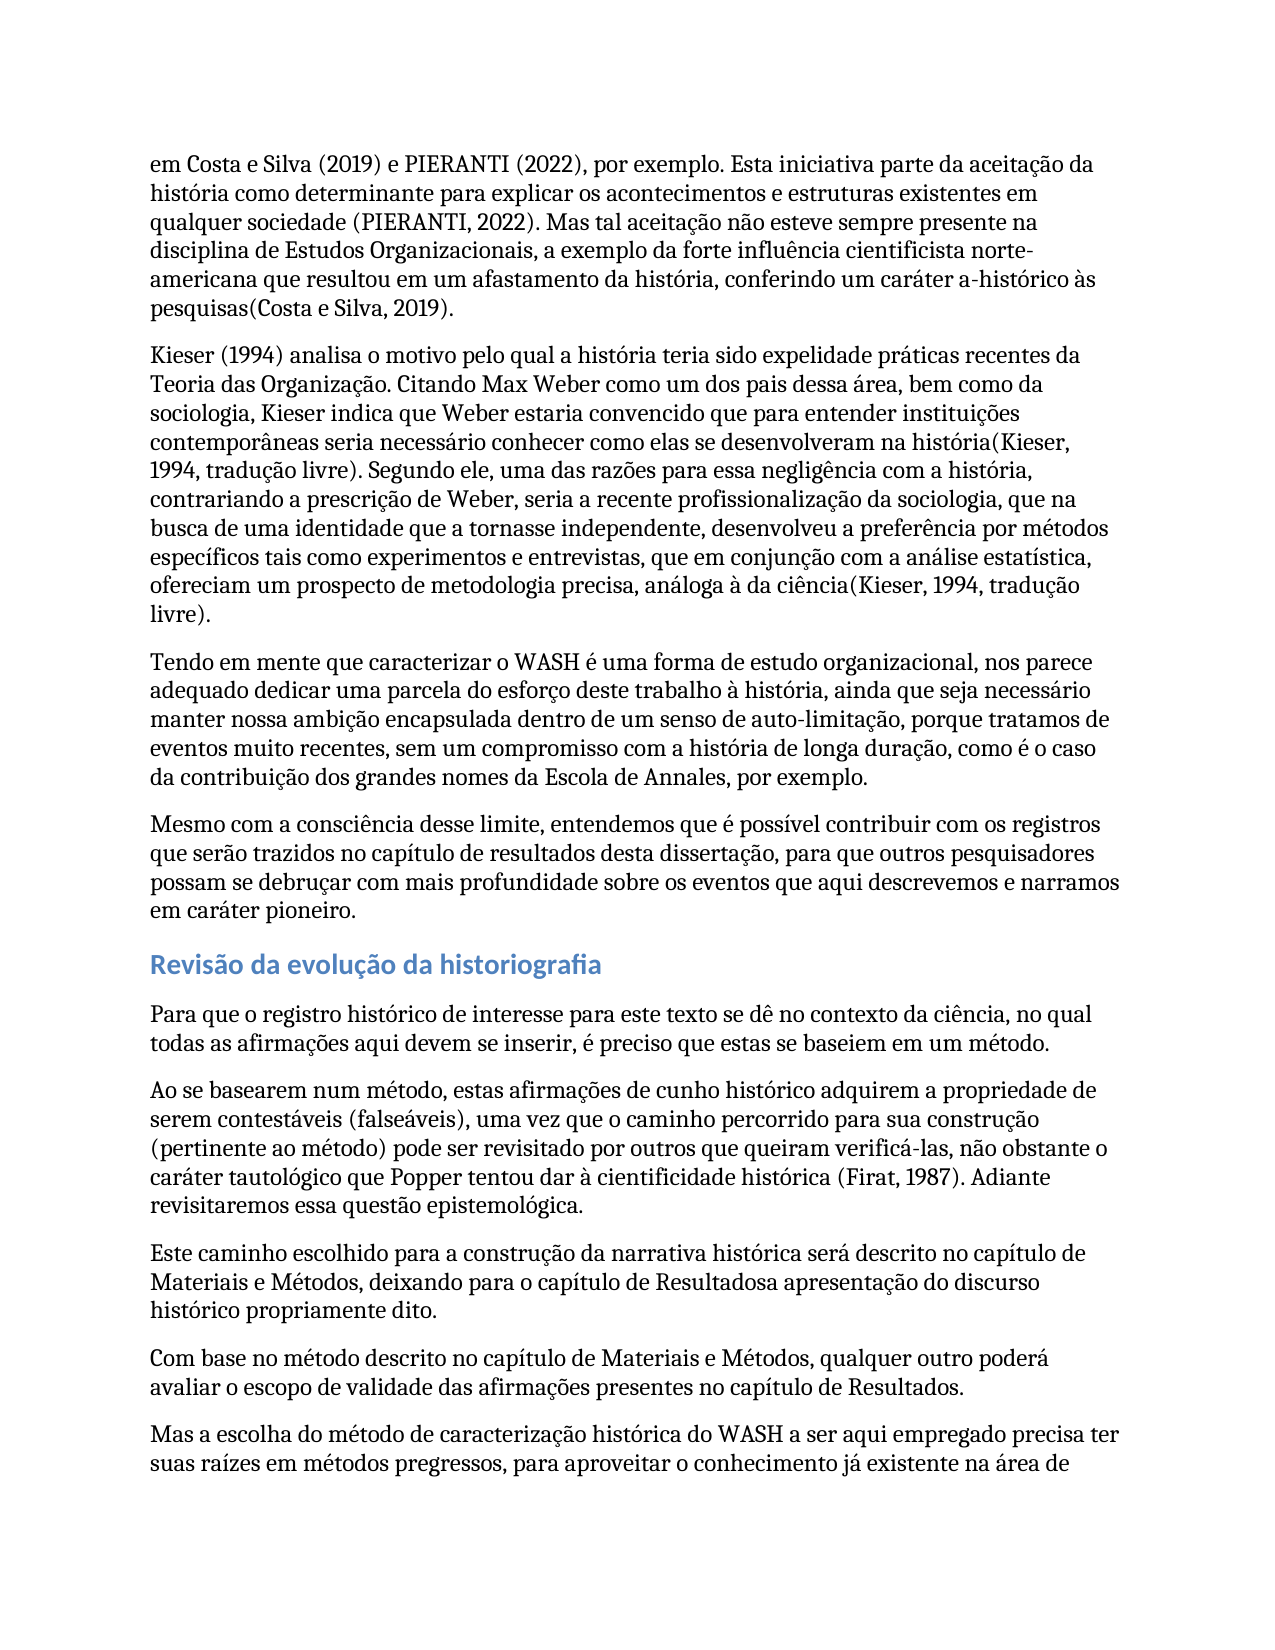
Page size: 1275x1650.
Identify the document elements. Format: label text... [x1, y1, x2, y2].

text Com base no método descrito no capítulo de Materiais e Métodos, qualquer outro poderá avaliar o escopo de validade das afirmações presentes no capítulo de Resultados. [150, 1344, 1125, 1401]
subtitle Revisão da evolução da historiografia [150, 946, 1125, 981]
text Tendo em mente que caracterizar o WASH é uma forma de estudo organizacional, nos parece adequado dedicar uma parcela do esforço deste trabalho à história, ainda que seja necessário manter nossa ambição encapsulada dentro de um senso de auto-limitação, porque tratamos de eventos muito recentes, sem um compromisso com a história de longa duração, como é o caso da contribuição dos grandes nomes da Escola de Annales, por exemplo. [150, 647, 1125, 791]
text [150, 150, 1125, 322]
text Para que o registro histórico de interesse para este texto se dê no contexto da ciência, no qual todas as afirmações aqui devem se inserir, é preciso que estas se baseiem em um método. [150, 1000, 1125, 1058]
text Ao se basearem num método, estas afirmações de cunho histórico adquirem a propriedade de serem contestáveis (falseáveis), uma vez que o caminho percorrido para sua construção (pertinente ao método) pode ser revisitado por outros que queiram verificá-las, não obstante o caráter tautológico que Popper tentou dar à cientificidade histórica (Firat, 1987). Adiante revisitaremos essa questão epistemológica. [150, 1076, 1125, 1220]
text Mesmo com a consciência desse limite, entendemos que é possível contribuir com os registros que serão trazidos no capítulo de resultados desta dissertação, para que outros pesquisadores possam se debruçar com mais profundidade sobre os eventos que aqui descrevemos e narramos em caráter pioneiro. [150, 810, 1125, 925]
text Kieser (1994) analisa o motivo pelo qual a história teria sido expelidade práticas recentes da Teoria das Organização. Citando Max Weber como um dos pais dessa área, bem como da sociologia, Kieser indica que Weber estaria convencido que para entender instituições contemporâneas seria necessário conhecer como elas se desenvolveram na história(Kieser, 1994, tradução livre). Segundo ele, uma das razões para essa negligência com a história, contrariando a prescrição de Weber, seria a recente profissionalização da sociologia, que na busca de uma identidade que a tornasse independente, desenvolveu a preferência por métodos específicos tais como experimentos e entrevistas, que em conjunção com a análise estatística, ofereciam um prospecto de metodologia precisa, análoga à da ciência(Kieser, 1994, tradução livre). [150, 341, 1125, 629]
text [150, 1420, 1125, 1478]
text Este caminho escolhido para a construção da narrativa histórica será descrito no capítulo de Materiais e Métodos, deixando para o capítulo de Resultadosa apresentação do discurso histórico propriamente dito. [150, 1239, 1125, 1325]
